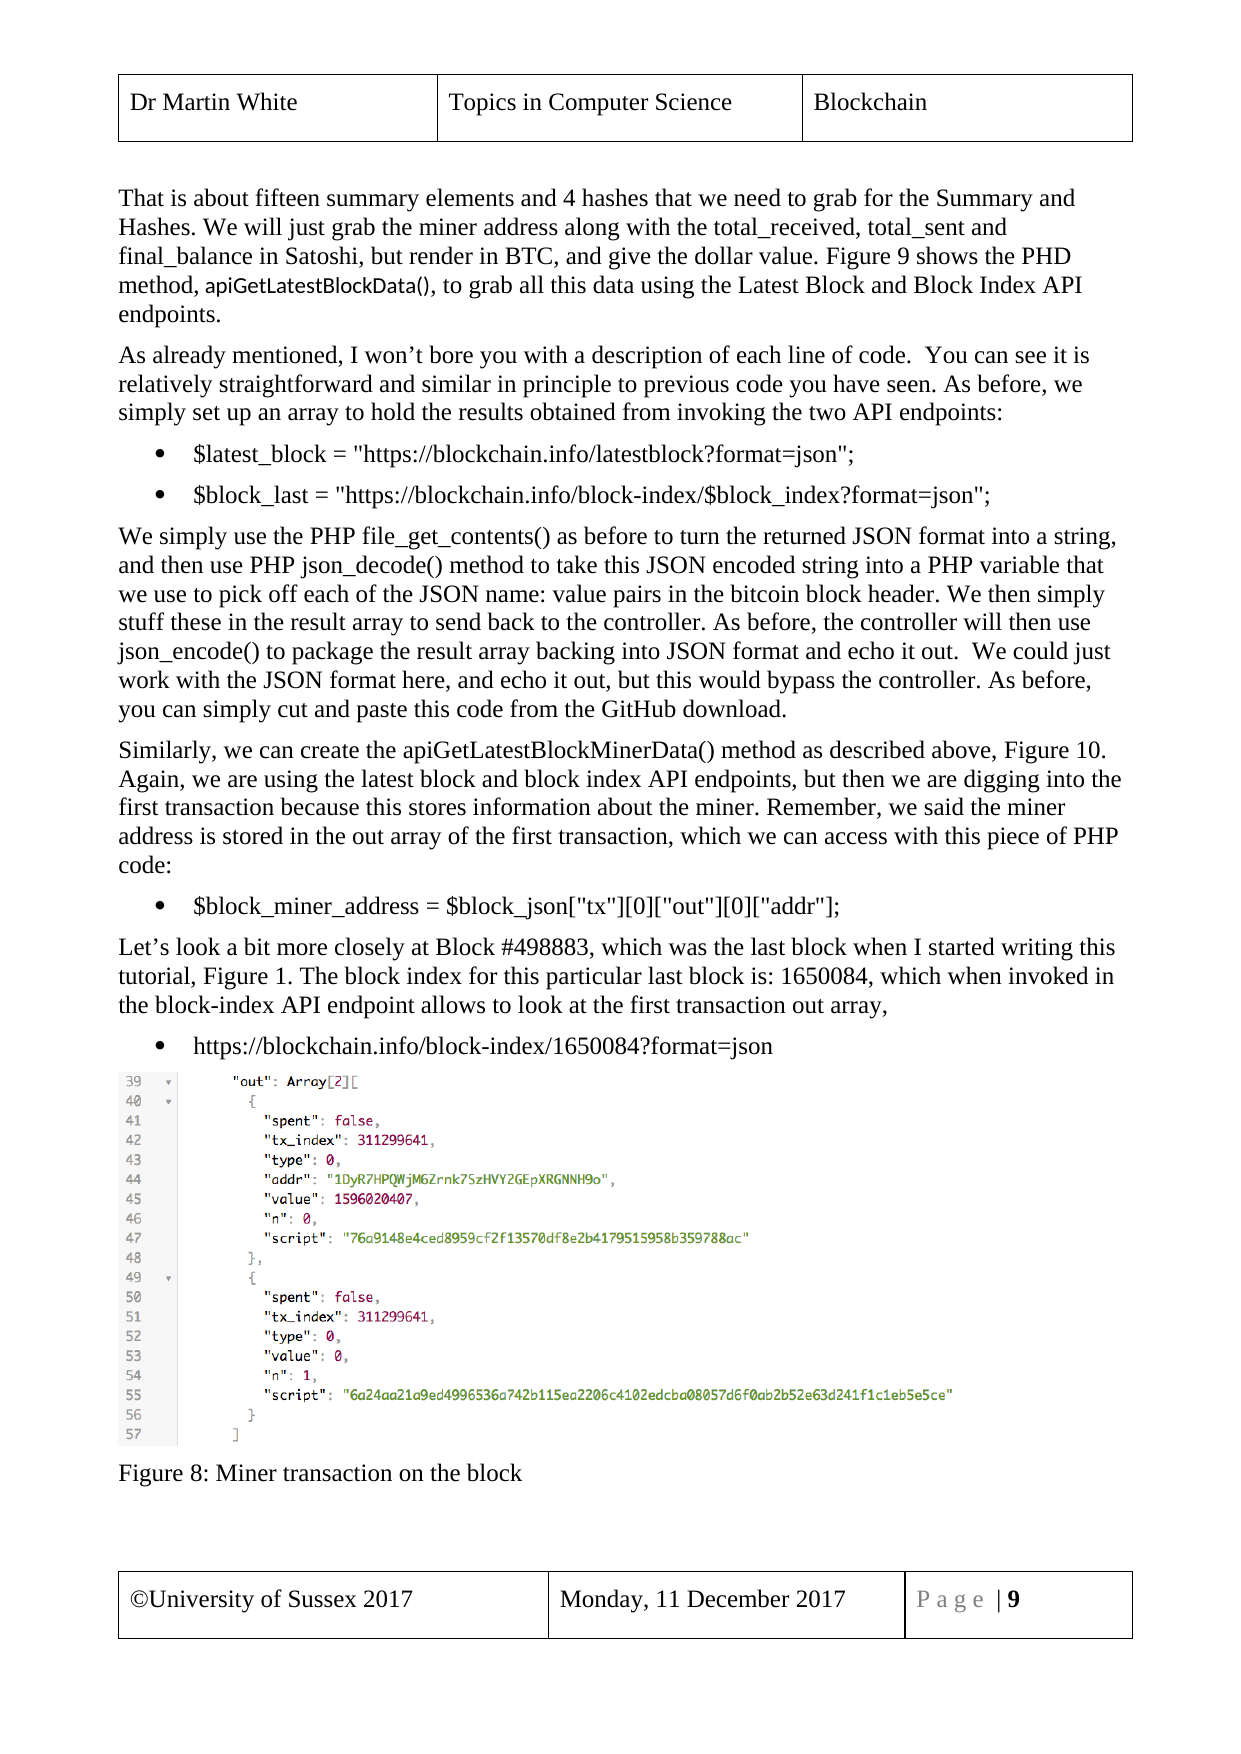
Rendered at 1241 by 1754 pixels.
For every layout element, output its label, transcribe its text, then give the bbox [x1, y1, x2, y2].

list $block_miner_address = $block_json["tx"][0]["out"][0]["addr"]; [156, 891, 1122, 920]
list $block_last = "https://blockchain.info/block-index/$block_index?format=json"; [156, 480, 1122, 509]
list https://blockchain.info/block-index/1650084?format=json [156, 1031, 1122, 1060]
text Let’s look a bit more closely at Block #498883, which was the last block when I started writing this tutorial, Figure 1. The block index for this particular last block is: 1650084, which when invoked in the block-index API endpoint allows to look at the first transaction out array, [118, 932, 1122, 1019]
list $latest_block = "https://blockchain.info/latestblock?format=json"; [156, 439, 1122, 467]
text That is about fifteen summary elements and 4 hashes that we need to grab for the Summary and Hashes. We will just grab the miner address along with the total_received, total_sent and final_balance in Satoshi, but render in BTC, and give the dollar value. Figure 9 shows the PHD method, apiGetLatestBlockData(), to grab all this data using the Latest Block and Block Index API endpoints. [118, 183, 1122, 327]
text Similarly, we can create the apiGetLatestBlockMinerData() method as described above, Figure 10. Again, we are using the latest block and block index API endpoints, but then we are digging into the first transaction because this stores information about the miner. Remember, we said the miner address is stored in the out array of the first transaction, which we can access with this piece of PHP code: [118, 735, 1122, 879]
picture [118, 1072, 980, 1446]
text Figure 8: Miner transaction on the block [118, 1458, 1122, 1487]
text As already mentioned, I won’t bore you with a description of each line of code. You can see it is relatively straightforward and similar in principle to previous code you have seen. As before, we simply set up an array to hold the results obtained from invoking the two API endpoints: [118, 340, 1122, 426]
text We simply use the PHP file_get_contents() as before to turn the returned JSON format into a string, and then use PHP json_decode() method to take this JSON encoded string into a PHP variable that we use to pick off each of the JSON name: value pairs in the bitcoin block header. We then simply stuff these in the result array to send back to the controller. As before, the controller will then use json_encode() to package the result array backing into JSON format and echo it out. We could just work with the JSON format here, and echo it out, but this would bypass the controller. As before, you can simply cut and paste this code from the GitHub download. [118, 521, 1122, 722]
